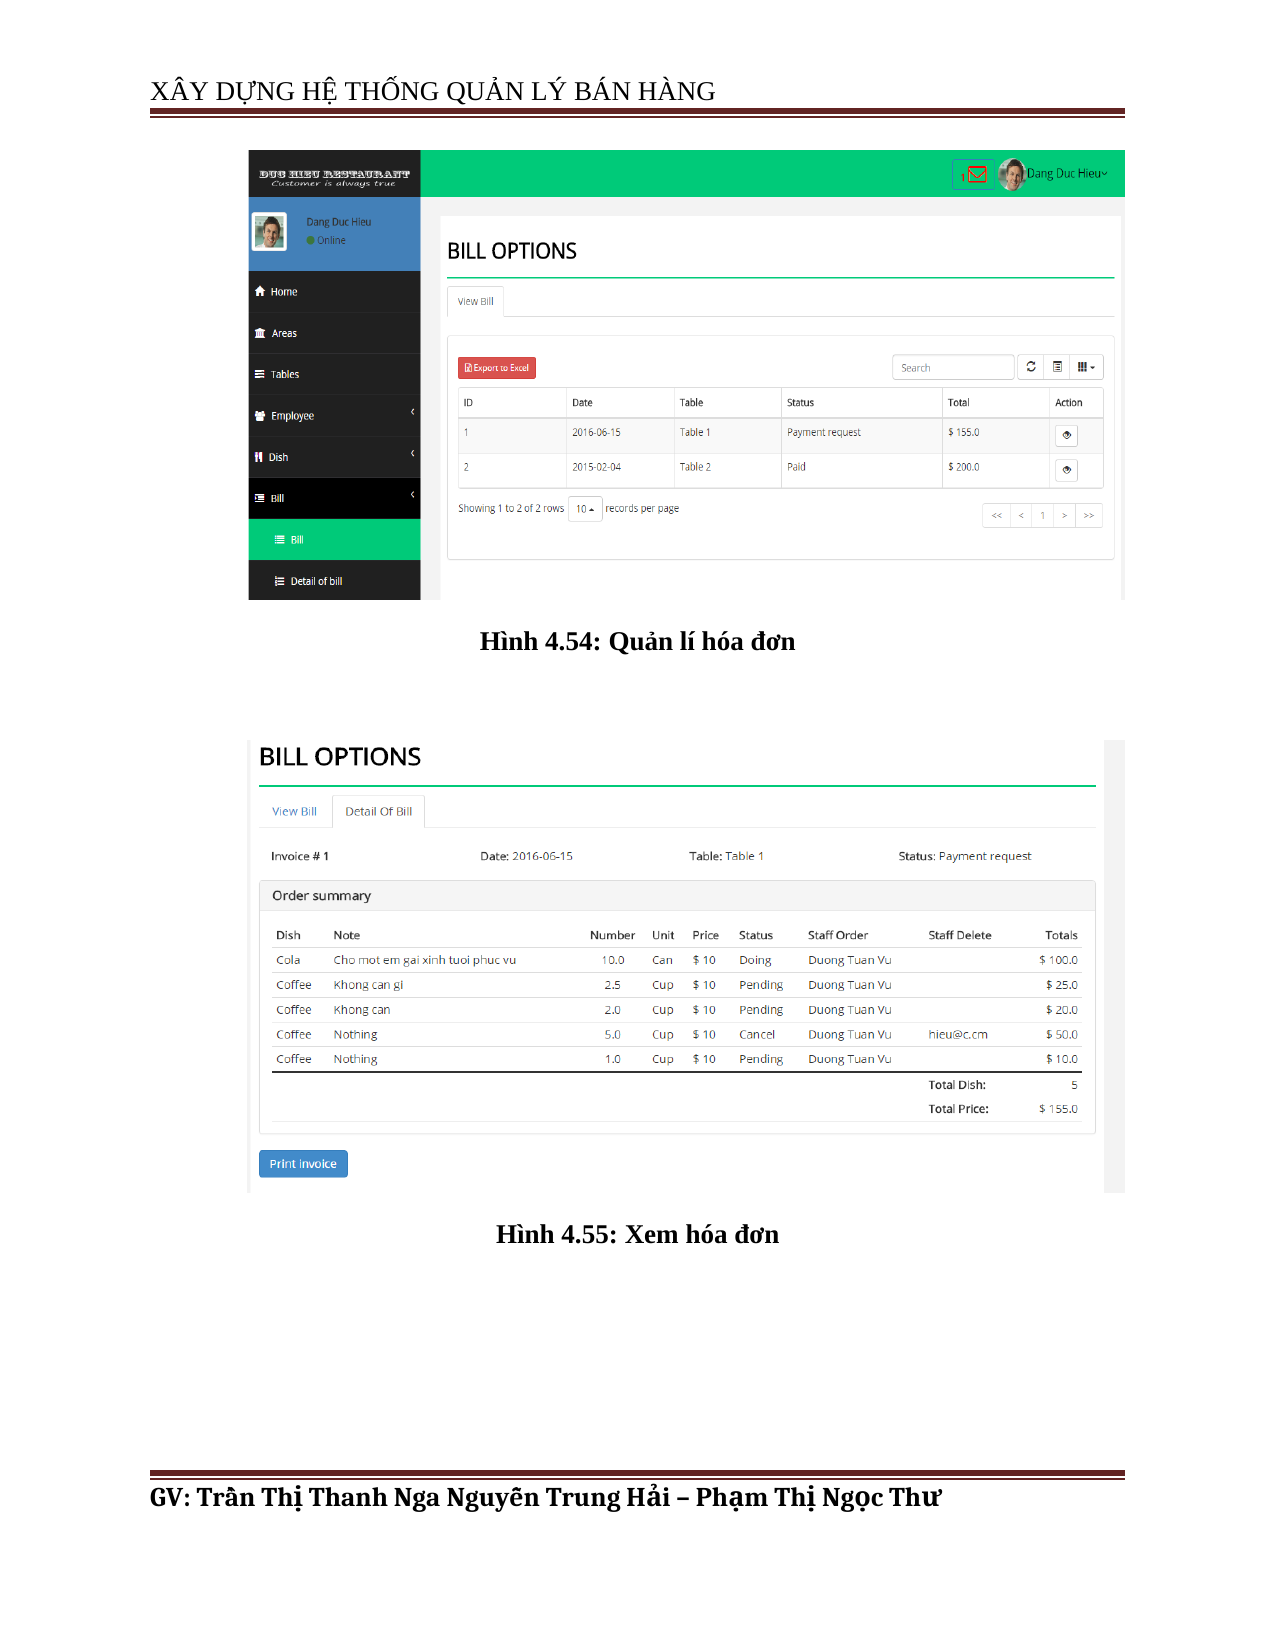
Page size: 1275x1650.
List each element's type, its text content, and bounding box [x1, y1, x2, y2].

picture [247, 740, 1125, 1193]
picture [248, 150, 1125, 600]
